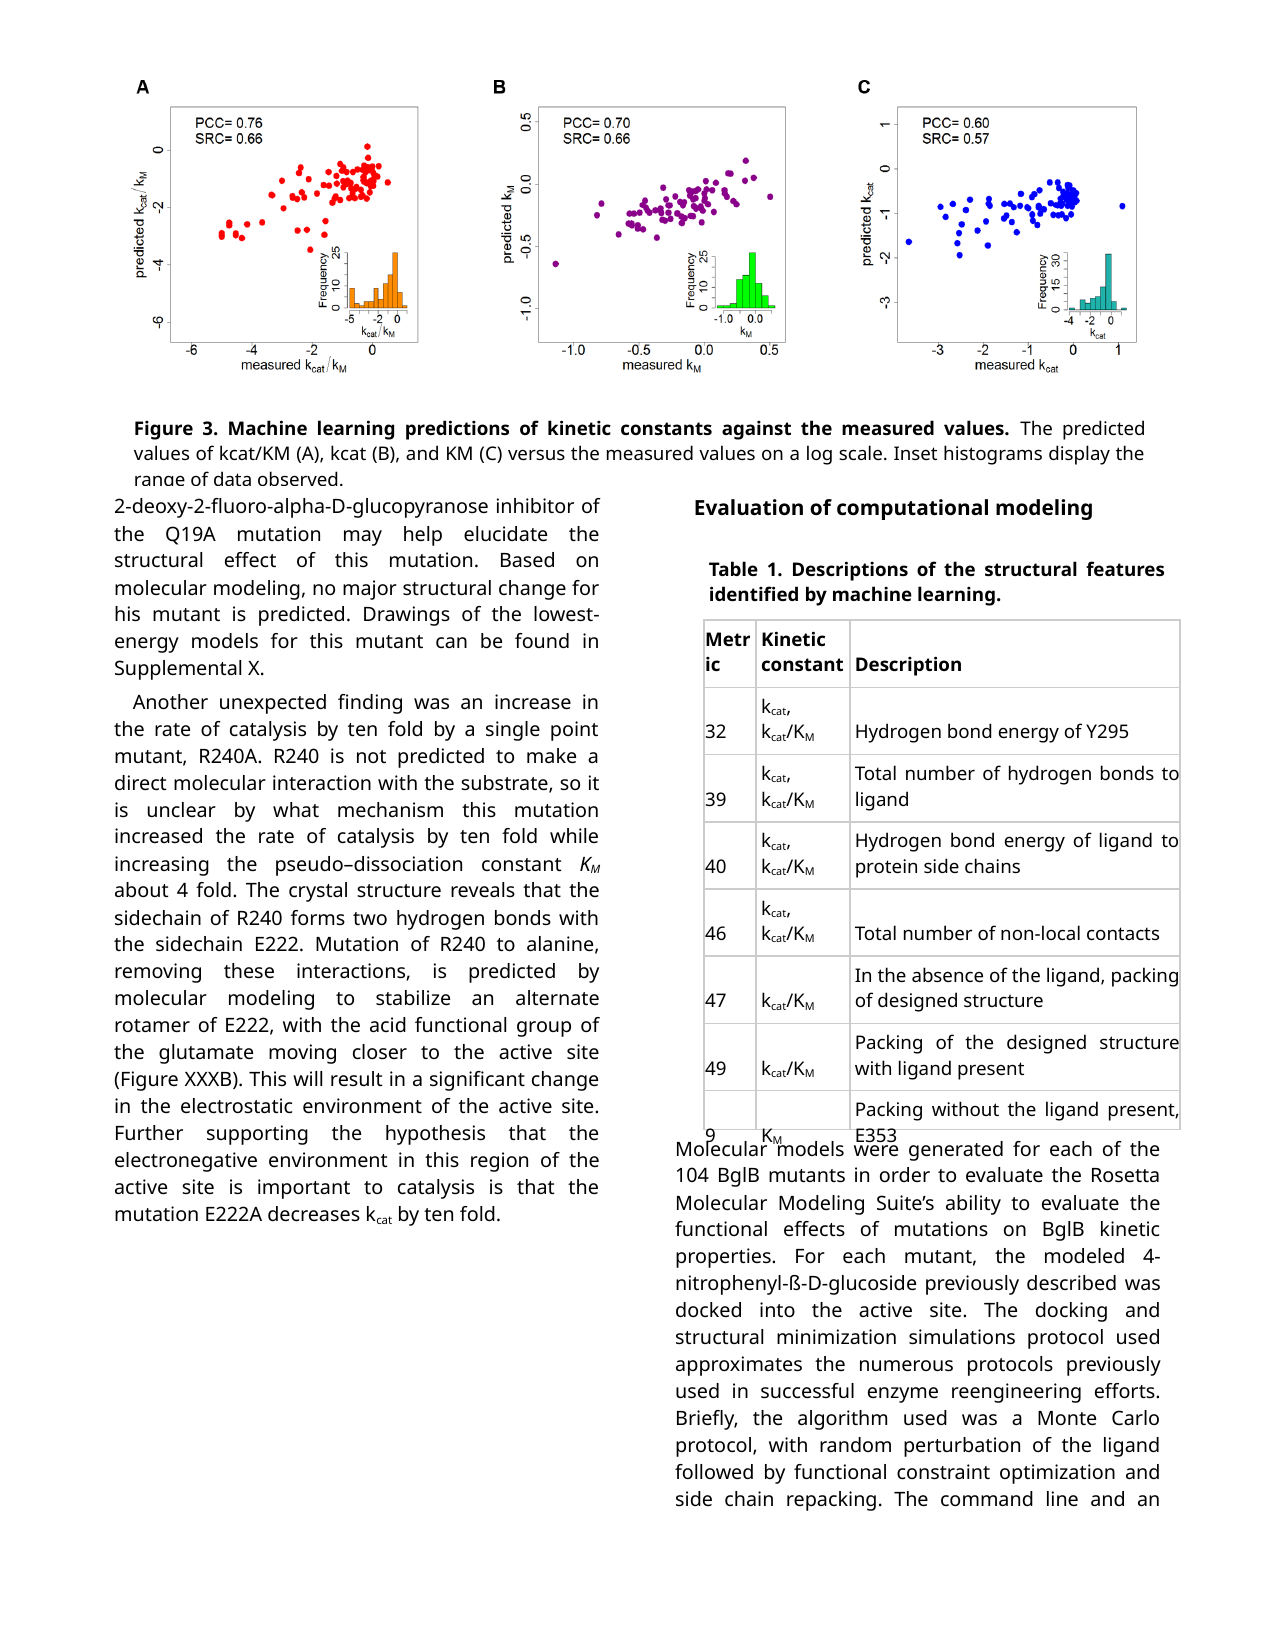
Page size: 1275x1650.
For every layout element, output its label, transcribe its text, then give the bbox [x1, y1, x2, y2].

subtitle Evaluation of computational modeling [675, 75, 1161, 521]
picture [125, 77, 1153, 384]
text Another unexpected finding was an increase in the rate of catalysis by ten fold by a single point mutant, R240A. R240 is not predicted to make a direct molecular interaction with the substrate, so it is unclear by what mechanism this mutation increased the rate of catalysis by ten fold while increasing the pseudo–dissociation constant KM about 4 fold. The crystal structure reveals that the sidechain of R240 forms two hydrogen bonds with the sidechain E222. Mutation of R240 to alanine, removing these interactions, is predicted by molecular modeling to stabilize an alternate rotamer of E222, with the acid functional group of the glutamate moving closer to the active site (Figure XXXB). This will result in a significant change in the electrostatic environment of the active site. Further supporting the hypothesis that the electronegative environment in this region of the active site is important to catalysis is that the mutation E222A decreases kcat by ten fold. [114, 688, 600, 1227]
